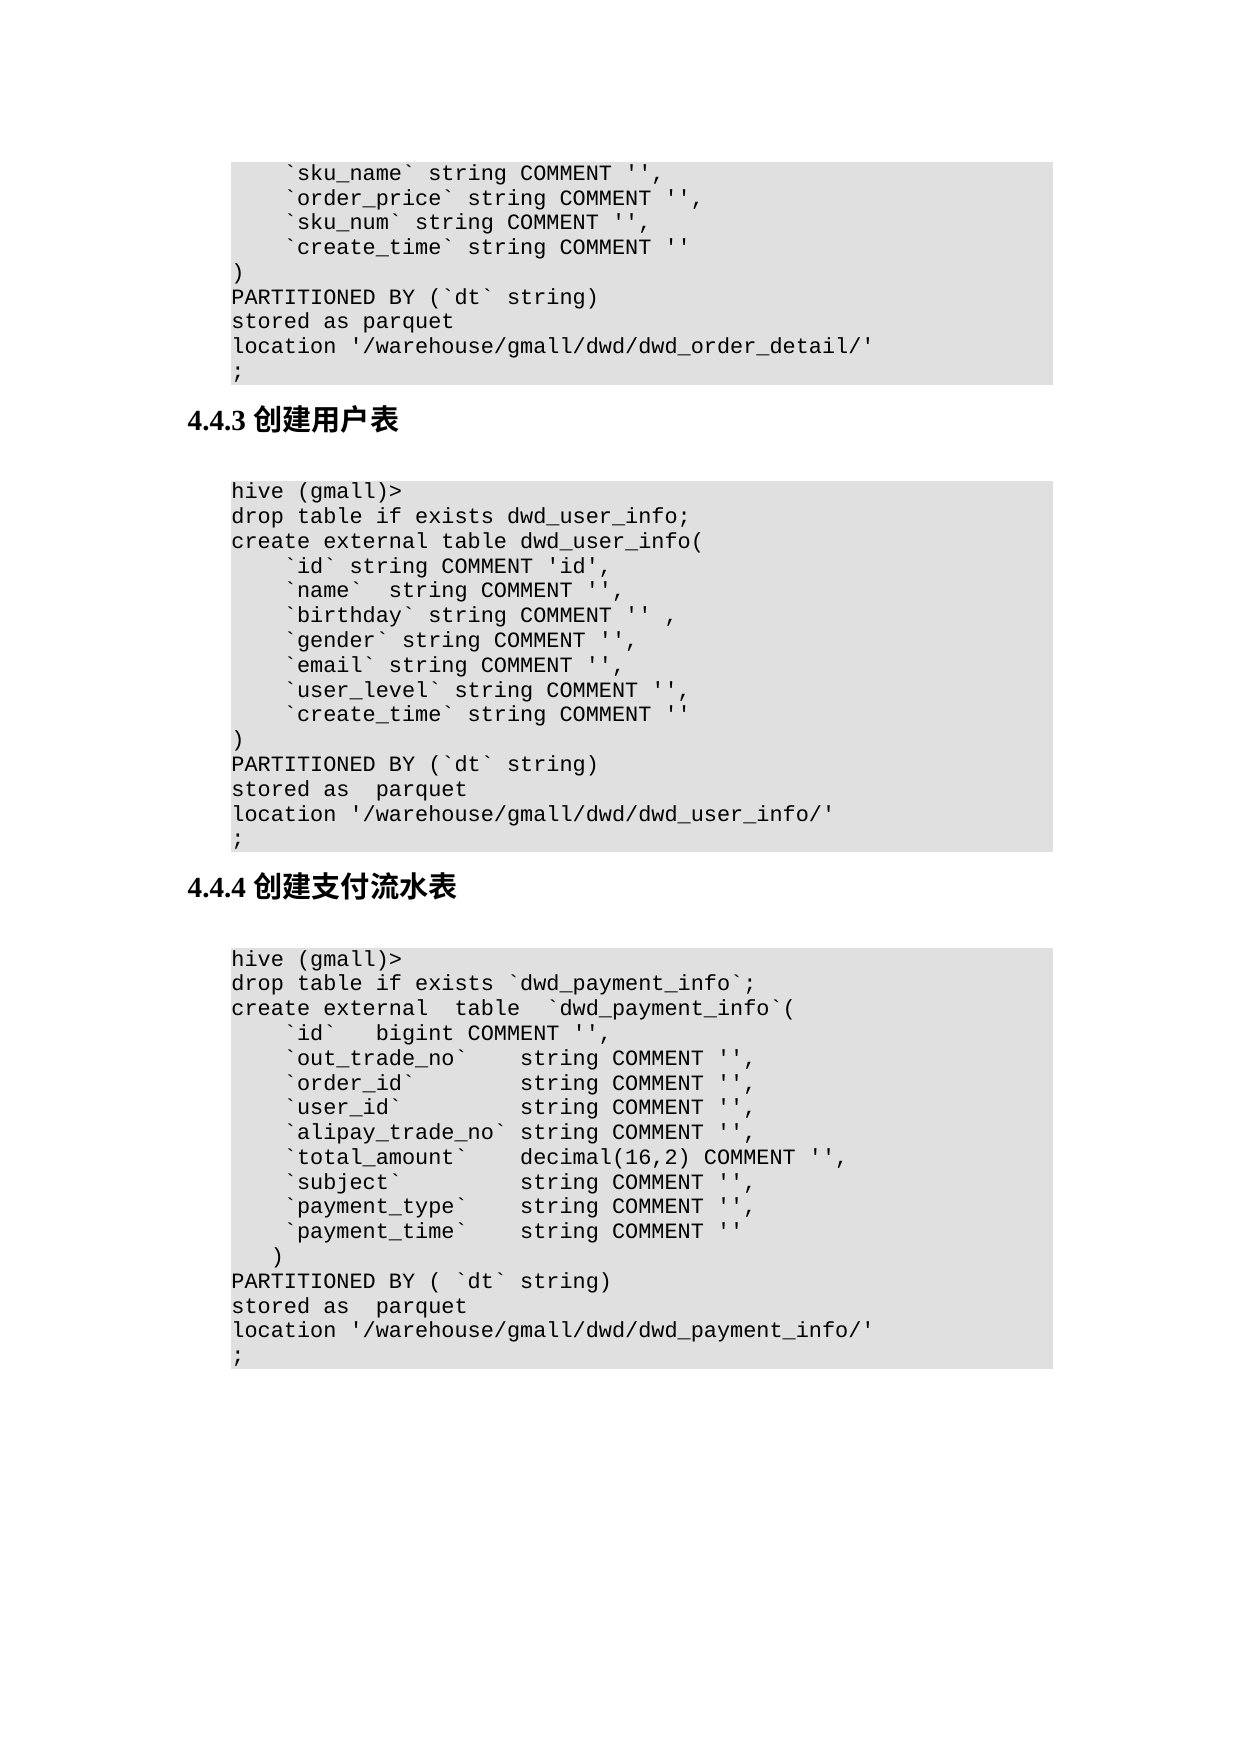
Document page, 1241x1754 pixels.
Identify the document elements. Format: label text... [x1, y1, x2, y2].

text location '/warehouse/gmall/dwd/dwd_user_info/' [231, 803, 1053, 828]
text PARTITIONED BY ( `dt` string) [231, 1270, 1053, 1295]
text `sku_num` string COMMENT '', [231, 212, 1053, 236]
text ) [231, 728, 1053, 753]
subtitle 4.4.4 创建支付流水表 [187, 852, 1053, 917]
text create external table dwd_user_info( [231, 530, 1053, 555]
subtitle 4.4.3 创建用户表 [187, 385, 1053, 450]
text ; [231, 360, 1053, 385]
text `out_trade_no` string COMMENT '', [231, 1047, 1053, 1072]
text ; [231, 828, 1053, 852]
text drop table if exists `dwd_payment_info`; [231, 973, 1053, 997]
text `subject` string COMMENT '', [231, 1171, 1053, 1196]
text stored as parquet [231, 1295, 1053, 1320]
text ) [231, 1245, 1053, 1270]
text `user_id` string COMMENT '', [231, 1097, 1053, 1121]
text `sku_name` string COMMENT '', [231, 162, 1053, 187]
text PARTITIONED BY (`dt` string) [231, 753, 1053, 778]
text stored as parquet [231, 311, 1053, 336]
text `order_id` string COMMENT '', [231, 1072, 1053, 1097]
text `create_time` string COMMENT '' [231, 236, 1053, 261]
text `payment_type` string COMMENT '', [231, 1196, 1053, 1221]
text `birthday` string COMMENT '' , [231, 604, 1053, 629]
text drop table if exists dwd_user_info; [231, 505, 1053, 530]
text PARTITIONED BY (`dt` string) [231, 286, 1053, 311]
text create external table `dwd_payment_info`( [231, 997, 1053, 1022]
text `alipay_trade_no` string COMMENT '', [231, 1121, 1053, 1146]
text ; [231, 1344, 1053, 1369]
text location '/warehouse/gmall/dwd/dwd_order_detail/' [231, 336, 1053, 360]
text location '/warehouse/gmall/dwd/dwd_payment_info/' [231, 1320, 1053, 1344]
text `id` string COMMENT 'id', [231, 555, 1053, 580]
text `email` string COMMENT '', [231, 654, 1053, 679]
text `id` bigint COMMENT '', [231, 1022, 1053, 1047]
text hive (gmall)> [231, 481, 1053, 505]
text ) [231, 261, 1053, 286]
text `order_price` string COMMENT '', [231, 187, 1053, 212]
text `name` string COMMENT '', [231, 580, 1053, 604]
text `gender` string COMMENT '', [231, 629, 1053, 654]
text `payment_time` string COMMENT '' [231, 1221, 1053, 1245]
text `create_time` string COMMENT '' [231, 704, 1053, 728]
text `total_amount` decimal(16,2) COMMENT '', [231, 1146, 1053, 1171]
text stored as parquet [231, 778, 1053, 803]
text hive (gmall)> [231, 948, 1053, 973]
text `user_level` string COMMENT '', [231, 679, 1053, 704]
